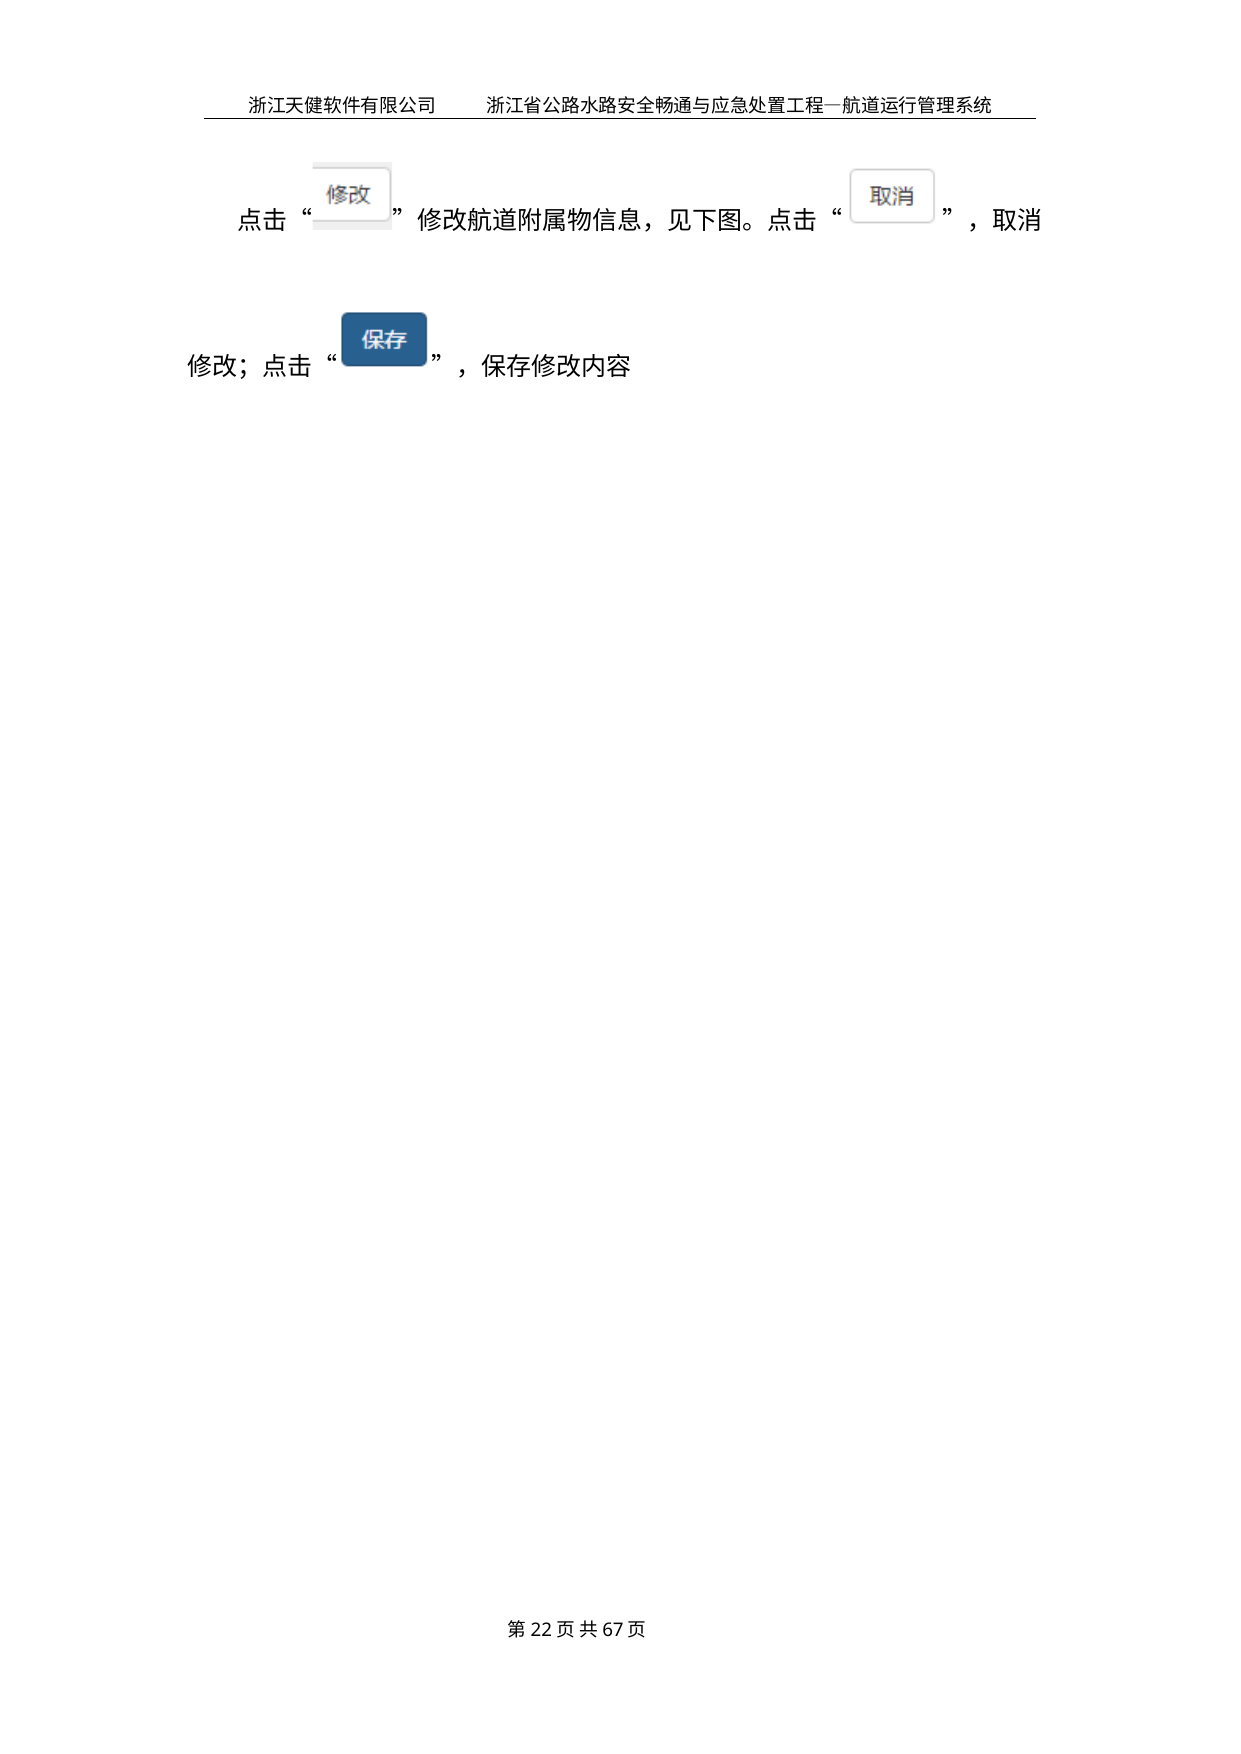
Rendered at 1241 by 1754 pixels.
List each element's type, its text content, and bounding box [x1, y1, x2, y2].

picture [312, 162, 393, 230]
text 点击“”修改航道附属物信息，见下图。点击“”，取消修改；点击“”，保存修改内容 [187, 162, 1053, 1604]
picture [842, 162, 943, 230]
picture [337, 308, 432, 376]
